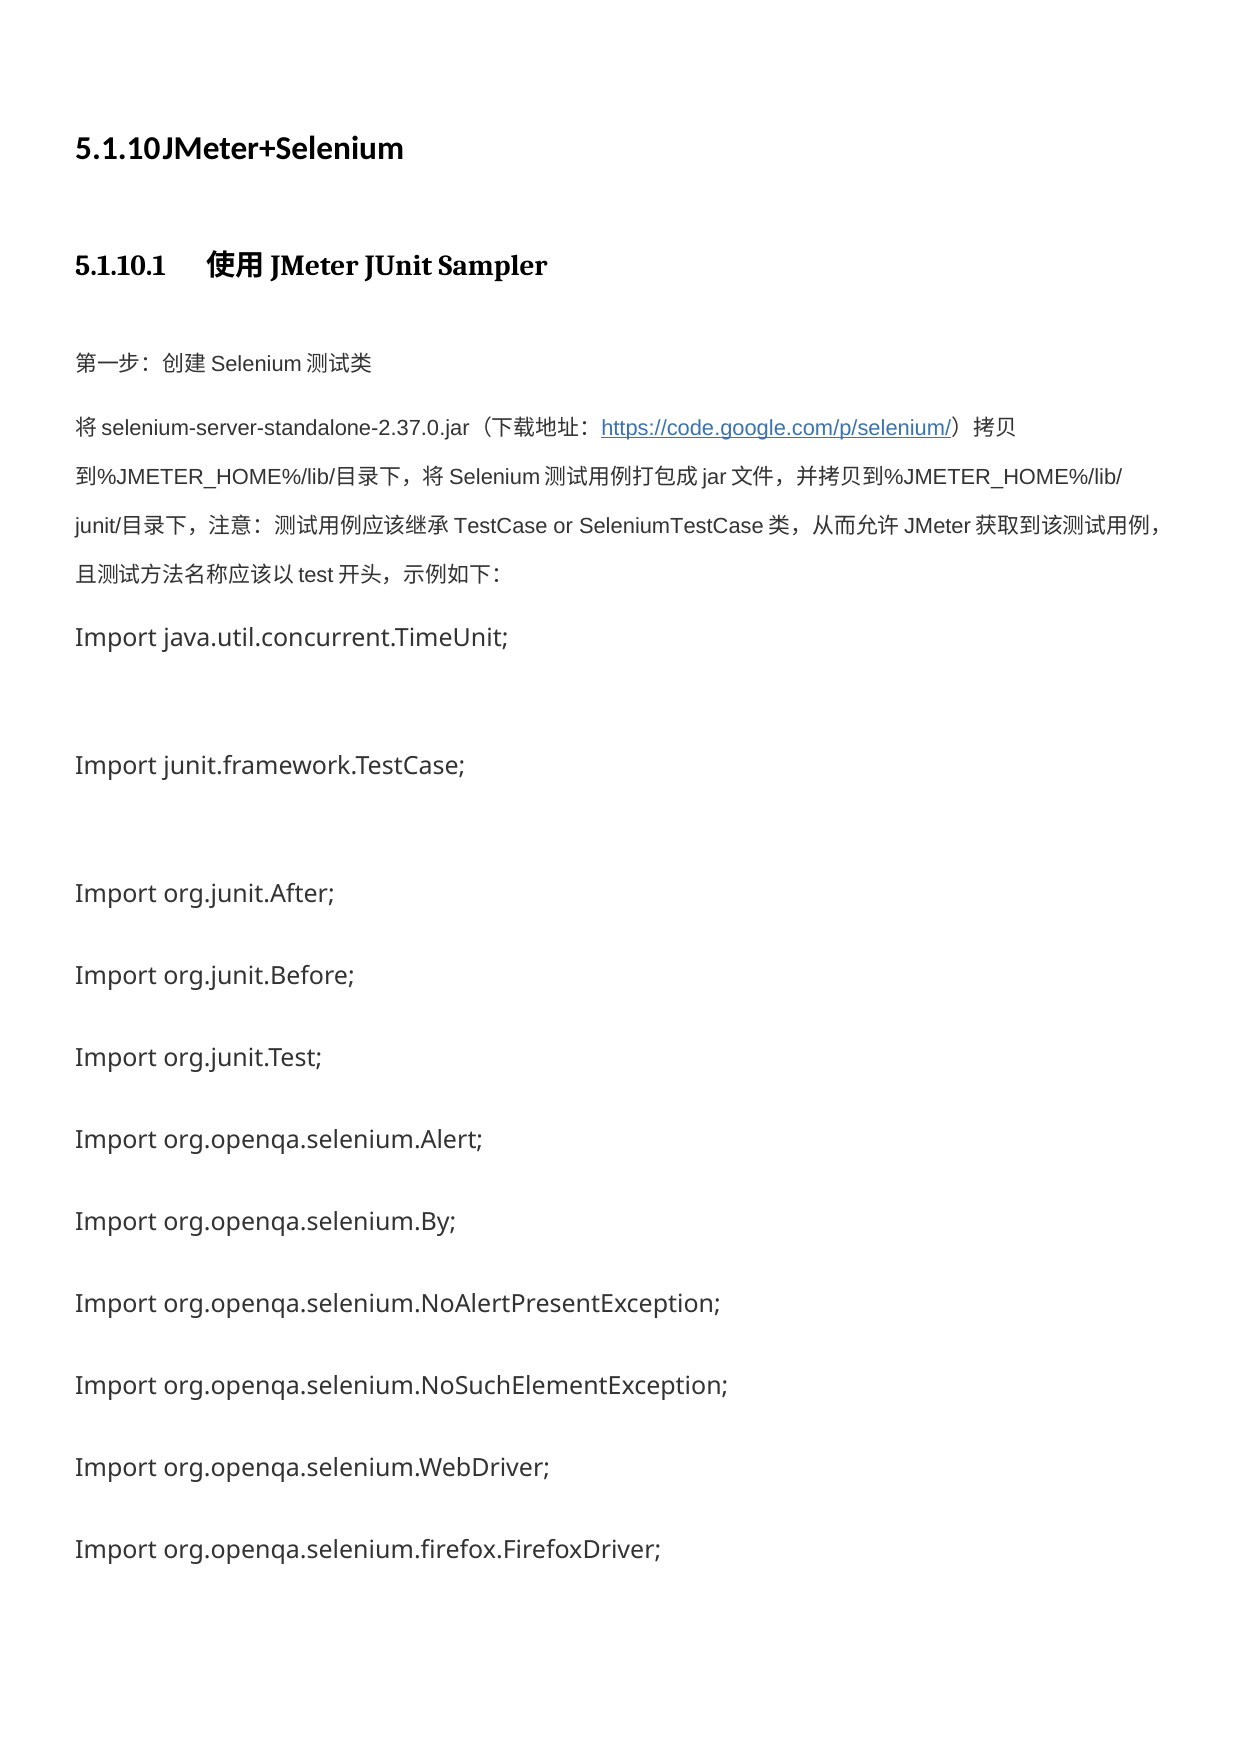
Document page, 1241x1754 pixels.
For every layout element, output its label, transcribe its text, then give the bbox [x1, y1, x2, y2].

subtitle JMeter+Selenium [75, 115, 1165, 180]
text 将selenium-server-standalone-2.37.0.jar（下载地址：https://code.google.com/p/selenium/）拷贝到%JMETER_HOME%/lib/目录下，将Selenium测试用例打包成jar文件，并拷贝到%JMETER_HOME%/lib/junit/目录下，注意：测试用例应该继承TestCase or SeleniumTestCase类，从而允许JMeter获取到该测试用例，且测试方法名称应该以test开头，示例如下： [75, 410, 1165, 589]
text 第一步：创建Selenium测试类 [75, 346, 1165, 378]
subtitle 使用JMeter JUnit Sampler [75, 230, 1165, 295]
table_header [75, 605, 1240, 1593]
